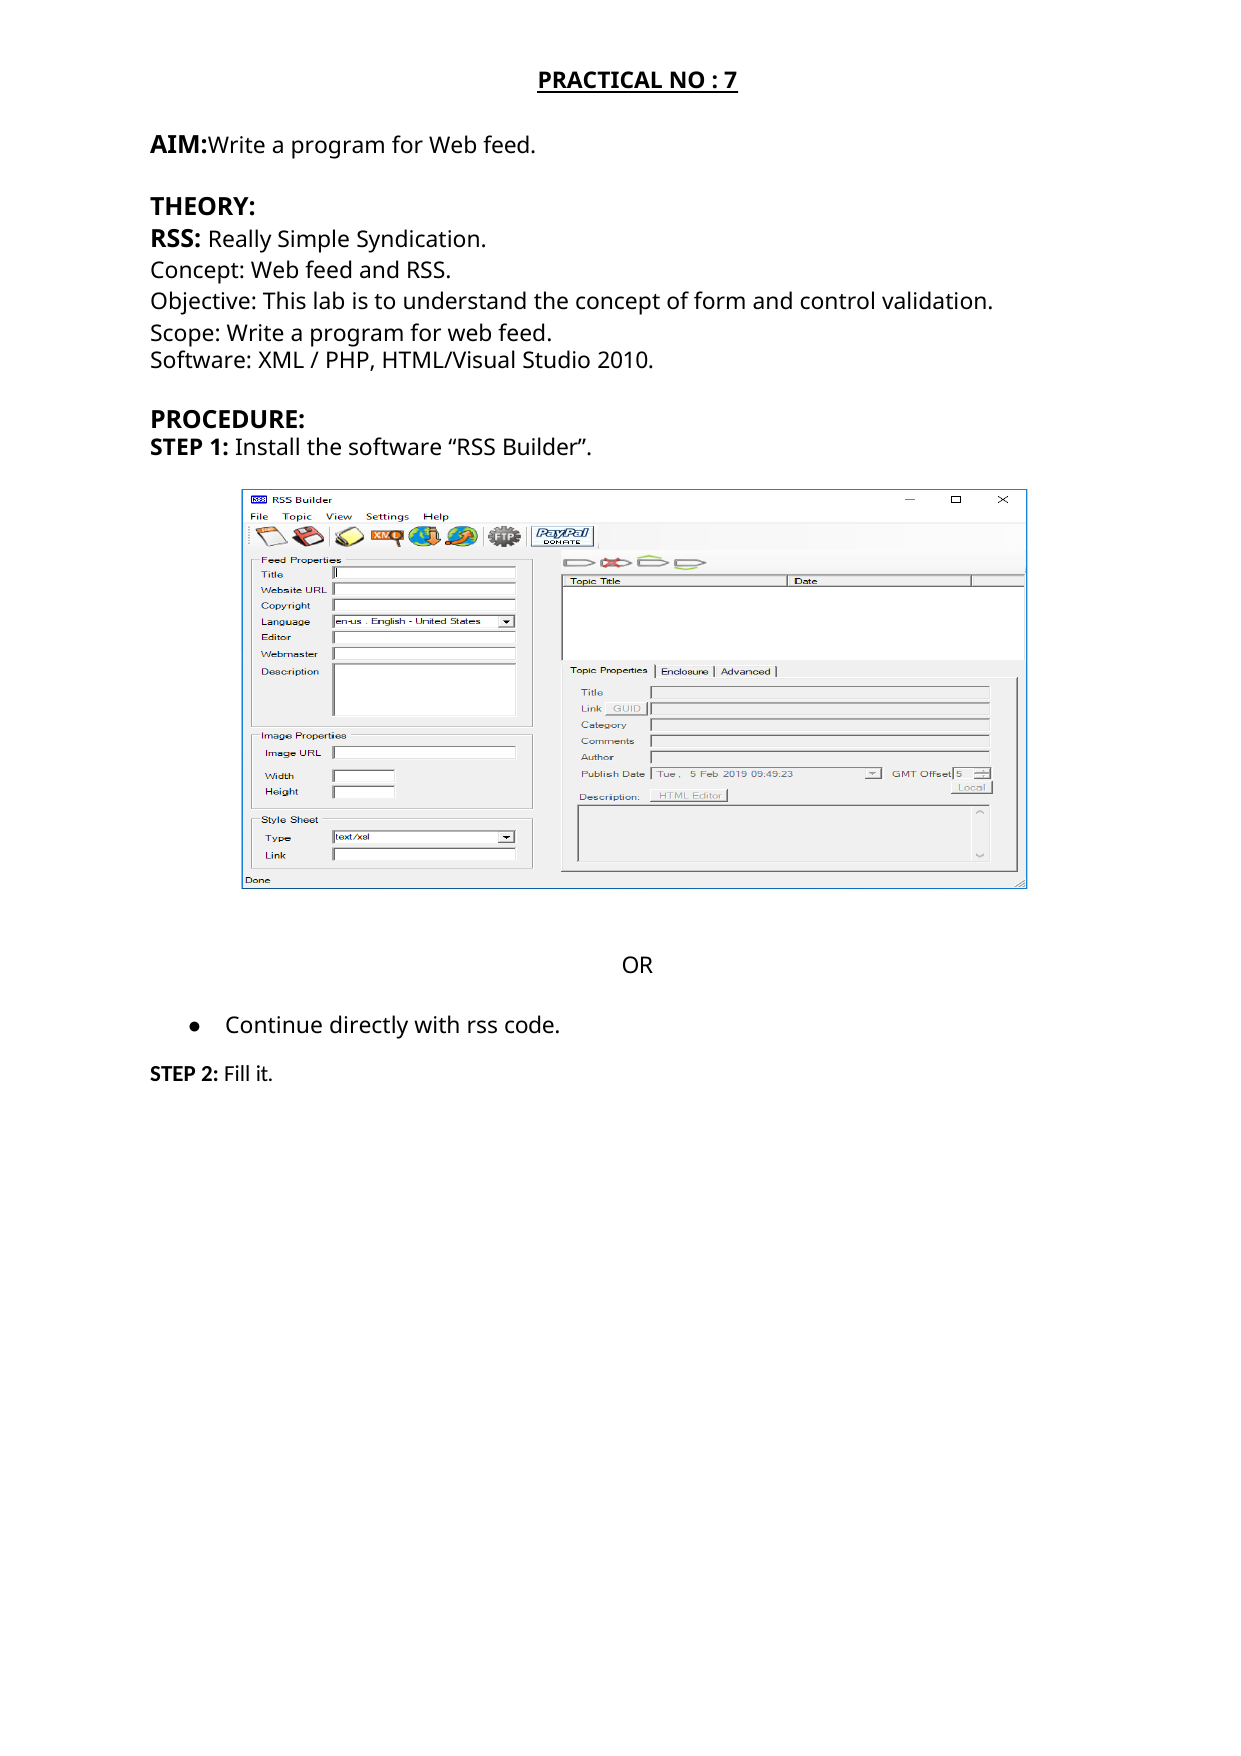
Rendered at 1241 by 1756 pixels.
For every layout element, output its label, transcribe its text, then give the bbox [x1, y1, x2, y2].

text STEP 2: Fill it. [150, 1059, 1240, 1087]
picture [241, 489, 1028, 889]
text OR [518, 948, 757, 980]
text AIM:Write a program for Web feed. [150, 126, 1240, 161]
list Continue directly with rss code. [187, 1009, 1240, 1040]
subtitle PROCEDURE: [150, 406, 1240, 434]
text Software: XML / PHP, HTML/Visual Studio 2010. [150, 348, 1240, 374]
subtitle THEORY: [150, 192, 1240, 221]
text STEP 1: Install the software “RSS Builder”. [150, 434, 1240, 461]
text Objective: This lab is to understand the concept of form and control validation. Scope: Write a program for web feed. [150, 285, 1034, 348]
text RSS: Really Simple Syndication. Concept: Web feed and RSS. [150, 221, 533, 285]
subtitle PRACTICAL NO : 7 [518, 64, 757, 96]
